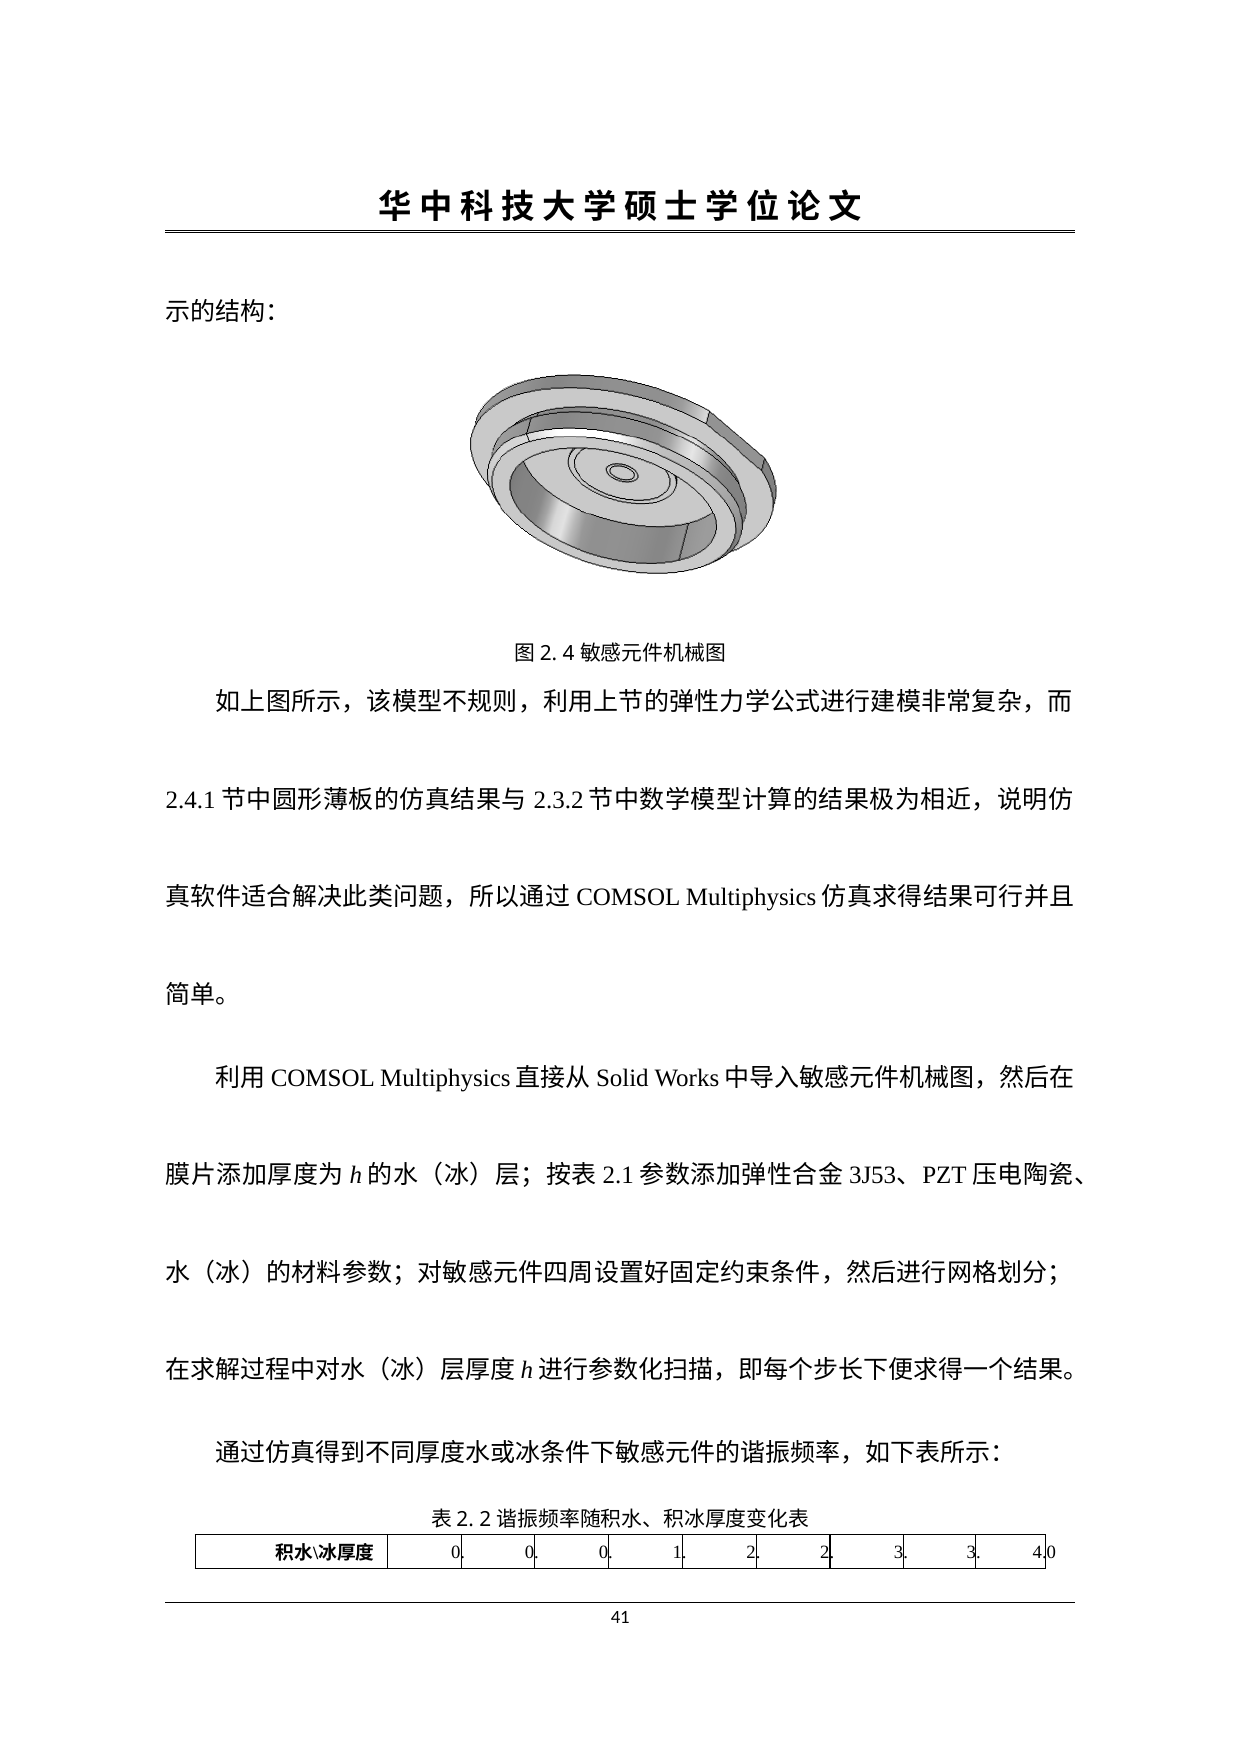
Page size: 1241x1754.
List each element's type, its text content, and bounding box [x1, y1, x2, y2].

text 如上图所示，该模型不规则，利用上节的弹性力学公式进行建模非常复杂，而2.4.1节中圆形薄板的仿真结果与2.3.2节中数学模型计算的结果极为相近，说明仿真软件适合解决此类问题，所以通过COMSOL Multiphysics仿真求得结果可行并且简单。 [165, 667, 1075, 1025]
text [165, 277, 1075, 342]
table_header 3.0 [831, 1535, 903, 1568]
table_header 4.0 [976, 1535, 1045, 1568]
table_header 2.5 [757, 1535, 829, 1568]
table_header 2.0 [683, 1535, 756, 1568]
table_header 积水\冰厚度（mm） [196, 1535, 387, 1568]
picture [422, 360, 819, 591]
table_header 1.0 [609, 1535, 682, 1568]
text 表2. 2 谐振频率随积水、积冰厚度变化表 [165, 1502, 1075, 1534]
table_header 0.0 [388, 1535, 461, 1568]
text 利用COMSOL Multiphysics直接从Solid Works中导入敏感元件机械图，然后在膜片添加厚度为h的水（冰）层；按表2.1参数添加弹性合金3J53、PZT压电陶瓷、水（冰）的材料参数；对敏感元件四周设置好固定约束条件，然后进行网格划分；在求解过程中对水（冰）层厚度h进行参数化扫描，即每个步长下便求得一个结果。 [165, 1043, 1075, 1400]
text 图2. 4 敏感元件机械图 [165, 635, 1075, 667]
text 通过仿真得到不同厚度水或冰条件下敏感元件的谐振频率，如下表所示： [165, 1418, 1075, 1483]
table_header 0.2 [462, 1535, 534, 1568]
table_header 3.5 [904, 1535, 975, 1568]
table_header 0.6 [535, 1535, 608, 1568]
